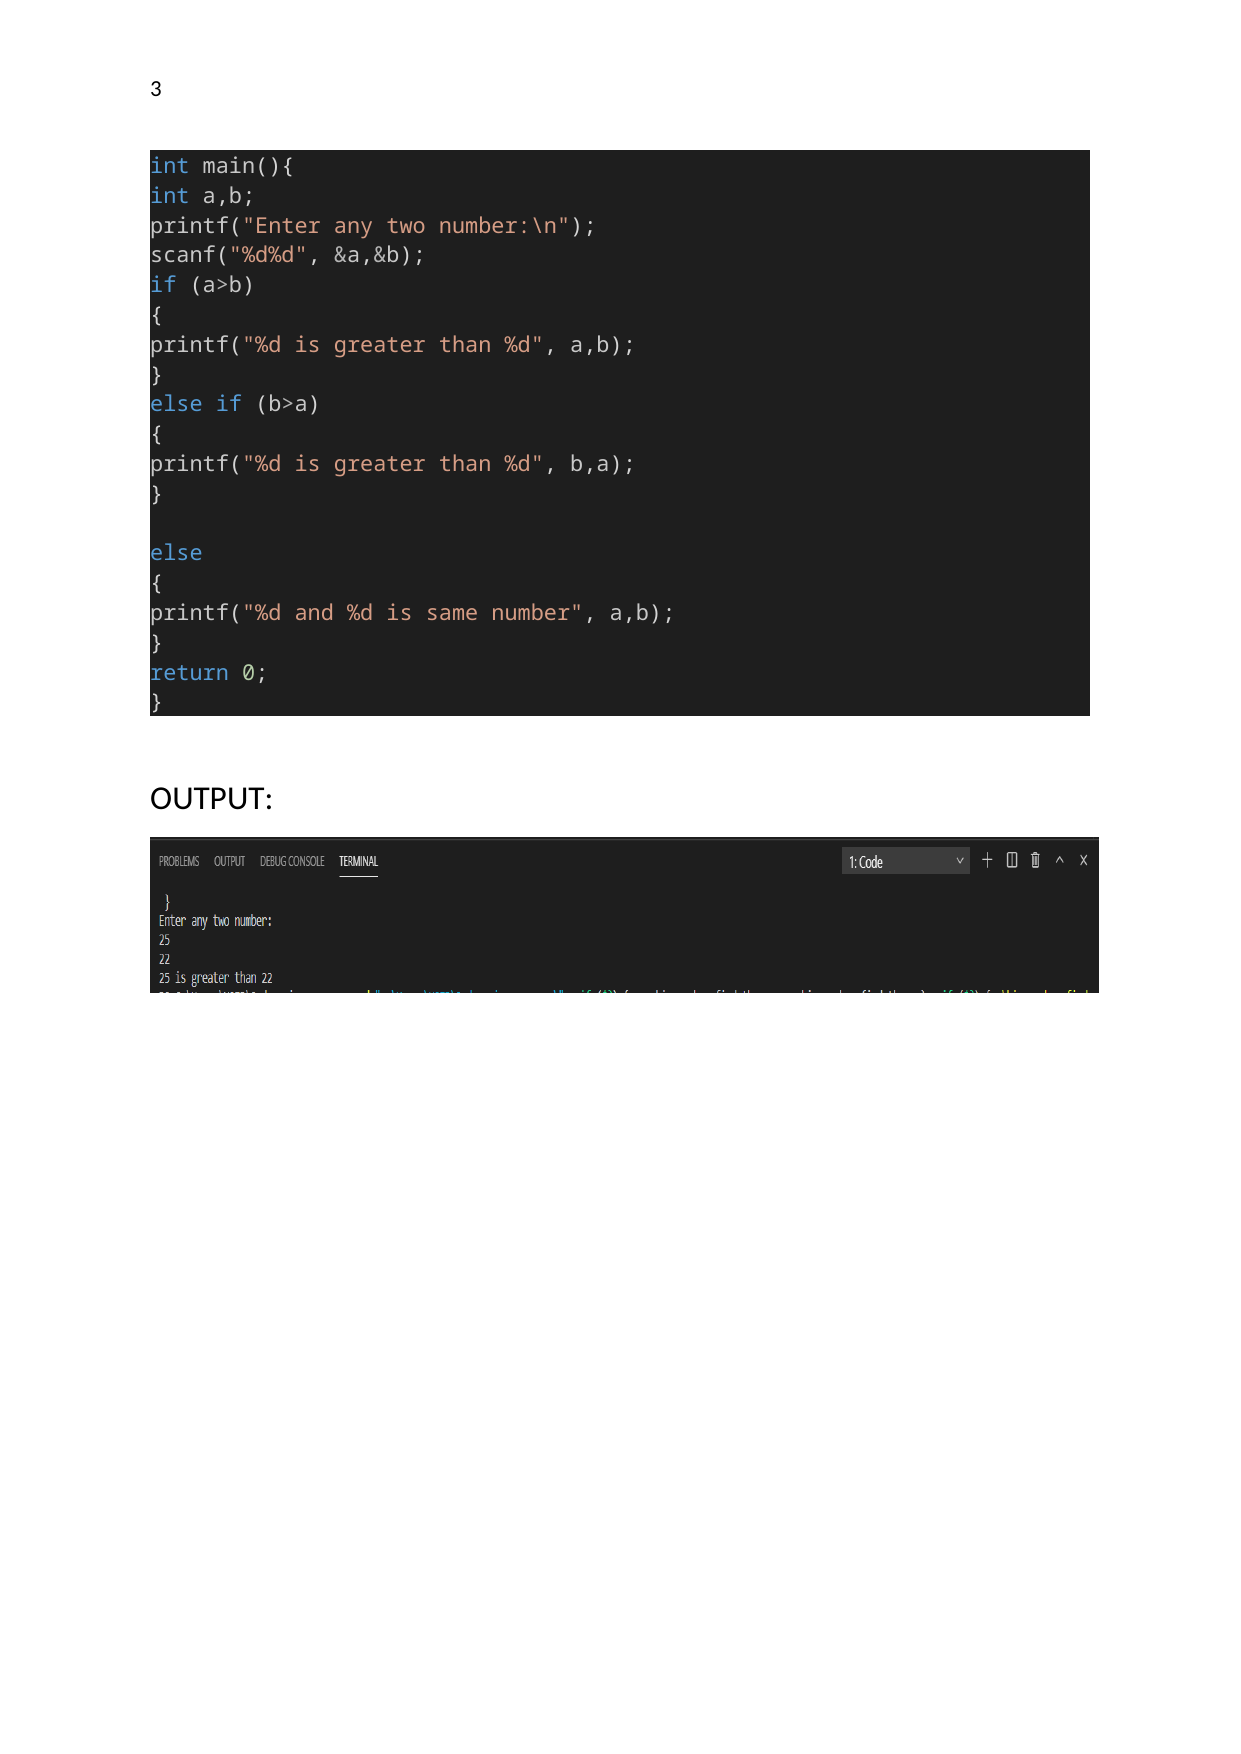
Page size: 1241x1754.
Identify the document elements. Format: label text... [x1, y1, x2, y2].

text int a,b; [150, 180, 1090, 209]
text } [150, 627, 1090, 656]
text else [150, 537, 1090, 567]
text printf("%d is greater than %d", a,b); [150, 329, 1090, 358]
text { [150, 567, 1090, 597]
text if (a>b) [150, 269, 1090, 299]
text printf("%d and %d is same number", a,b); [150, 597, 1090, 627]
text } [150, 478, 1090, 507]
text { [150, 299, 1090, 329]
text } [150, 686, 1090, 716]
picture [150, 837, 1099, 993]
text OUTPUT: [150, 777, 1090, 817]
text scanf("%d%d", &a,&b); [150, 239, 1090, 269]
text else if (b>a) [150, 388, 1090, 418]
text printf("%d is greater than %d", b,a); [150, 448, 1090, 478]
text { [150, 418, 1090, 448]
text int main(){ [150, 150, 1090, 180]
text printf("Enter any two number:\n"); [150, 209, 1090, 239]
text return 0; [150, 656, 1090, 686]
text } [150, 358, 1090, 388]
